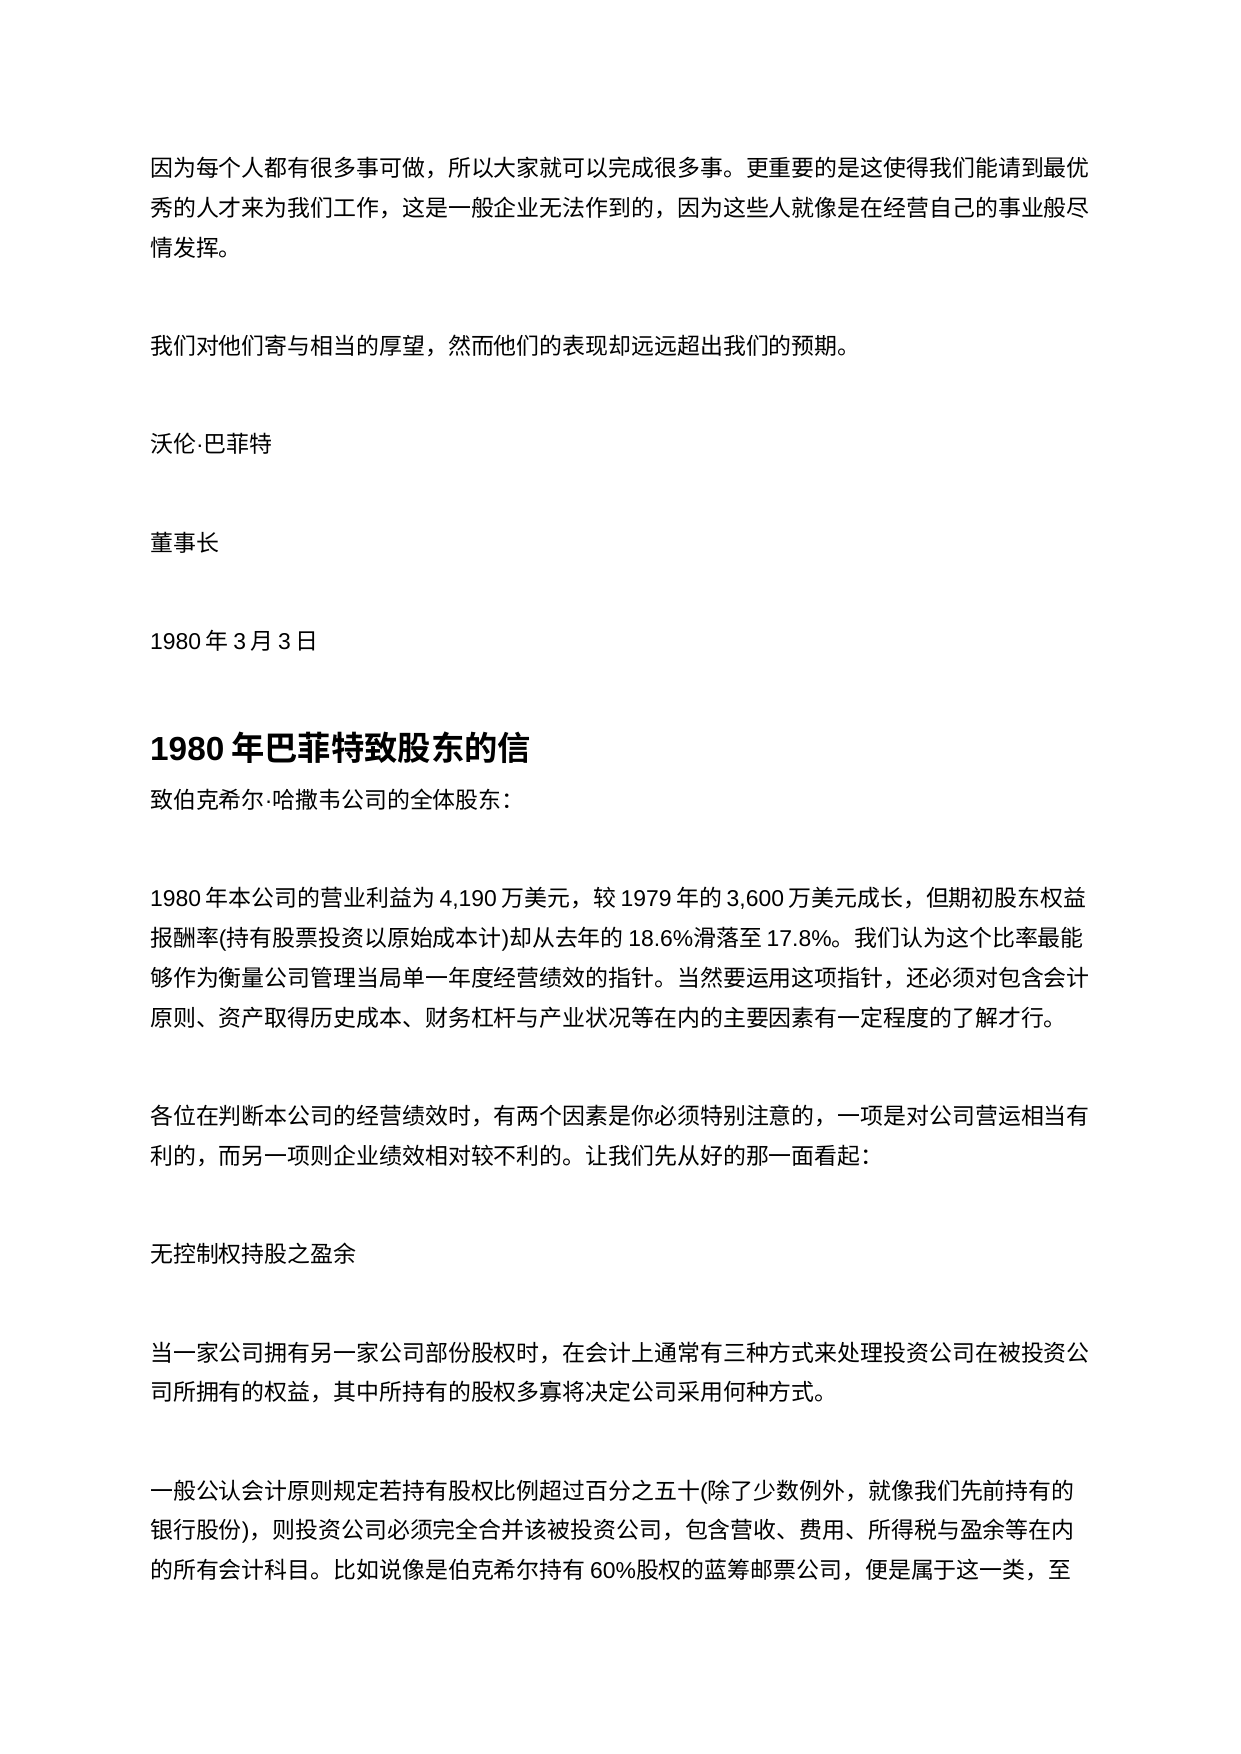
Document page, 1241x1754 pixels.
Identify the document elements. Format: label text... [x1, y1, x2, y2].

text 我们对他们寄与相当的厚望，然而他们的表现却远远超出我们的预期。 [150, 328, 1090, 361]
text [150, 1473, 1090, 1585]
text 当一家公司拥有另一家公司部份股权时，在会计上通常有三种方式来处理投资公司在被投资公司所拥有的权益，其中所持有的股权多寡将决定公司采用何种方式。 [150, 1334, 1090, 1407]
text 1980年3月3日 [150, 623, 1090, 656]
text 董事长 [150, 524, 1090, 558]
text 沃伦·巴菲特 [150, 426, 1090, 459]
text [150, 150, 1090, 263]
text 1980年本公司的营业利益为4,190万美元，较1979年的3,600万美元成长，但期初股东权益报酬率(持有股票投资以原始成本计)却从去年的18.6%滑落至17.8%。我们认为这个比率最能够作为衡量公司管理当局单一年度经营绩效的指针。当然要运用这项指针，还必须对包含会计原则、资产取得历史成本、财务杠杆与产业状况等在内的主要因素有一定程度的了解才行。 [150, 880, 1090, 1033]
text 各位在判断本公司的经营绩效时，有两个因素是你必须特别注意的，一项是对公司营运相当有利的，而另一项则企业绩效相对较不利的。让我们先从好的那一面看起： [150, 1098, 1090, 1171]
text 无控制权持股之盈余 [150, 1236, 1090, 1269]
text 致伯克希尔·哈撒韦公司的全体股东： [150, 782, 1090, 815]
